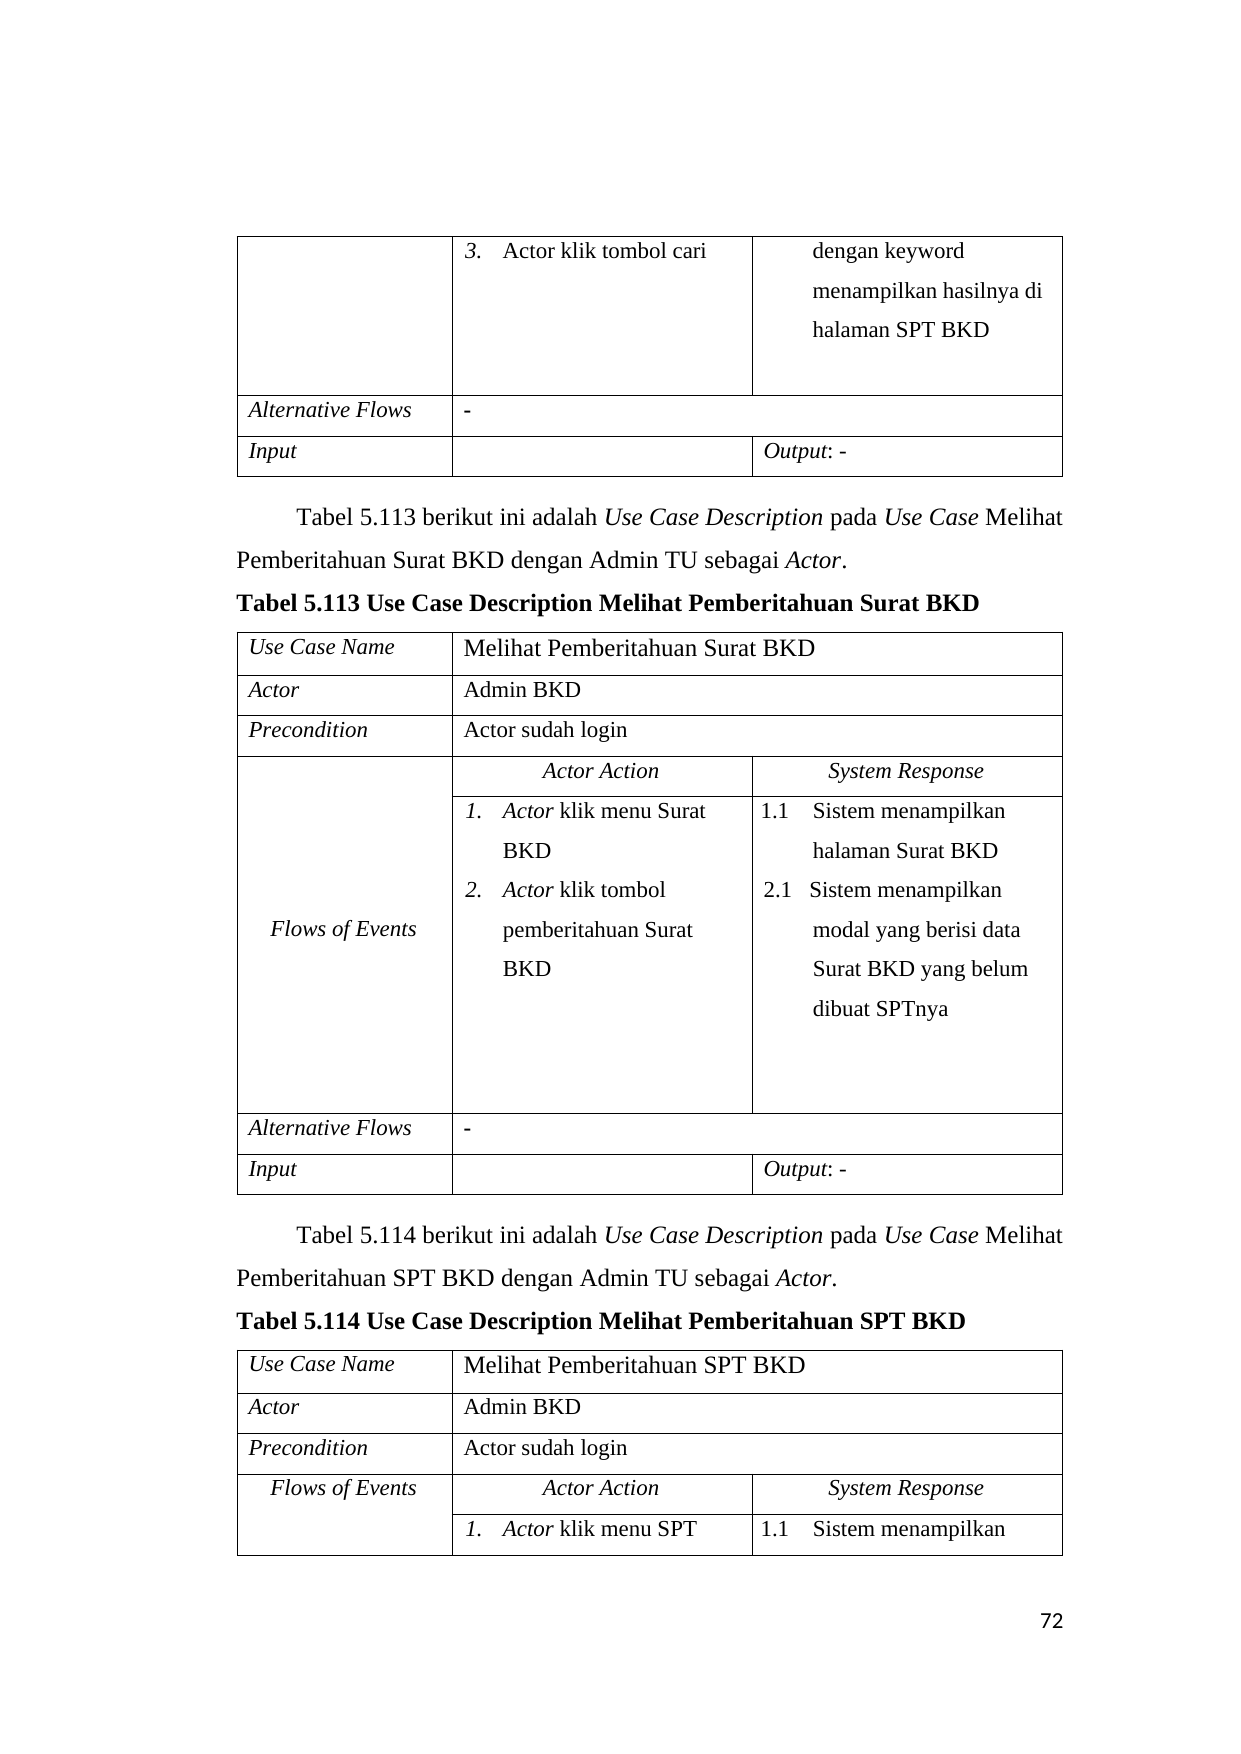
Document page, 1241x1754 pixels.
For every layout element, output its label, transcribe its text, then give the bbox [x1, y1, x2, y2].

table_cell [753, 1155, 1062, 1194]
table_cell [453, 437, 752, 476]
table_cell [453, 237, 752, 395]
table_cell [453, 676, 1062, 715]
text Tabel 5.113 berikut ini adalah Use Case Description pada Use Case Melihat Pemberitahuan Surat BKD dengan Admin TU sebagai Actor. [236, 502, 1063, 574]
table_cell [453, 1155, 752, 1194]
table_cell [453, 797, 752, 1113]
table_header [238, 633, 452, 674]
text Tabel 5.113 Use Case Description Melihat Pemberitahuan Surat BKD [236, 588, 1063, 617]
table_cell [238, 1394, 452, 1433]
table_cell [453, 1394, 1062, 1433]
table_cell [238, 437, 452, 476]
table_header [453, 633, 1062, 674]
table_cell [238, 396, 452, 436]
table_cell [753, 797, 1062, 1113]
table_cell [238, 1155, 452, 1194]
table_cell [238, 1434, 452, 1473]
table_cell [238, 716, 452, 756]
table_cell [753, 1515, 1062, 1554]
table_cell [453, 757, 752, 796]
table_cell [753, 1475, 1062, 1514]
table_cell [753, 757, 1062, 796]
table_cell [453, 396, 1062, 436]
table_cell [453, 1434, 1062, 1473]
text Tabel 5.114 berikut ini adalah Use Case Description pada Use Case Melihat Pemberitahuan SPT BKD dengan Admin TU sebagai Actor. [236, 1220, 1063, 1292]
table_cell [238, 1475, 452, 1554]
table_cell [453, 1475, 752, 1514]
text Tabel 5.114 Use Case Description Melihat Pemberitahuan SPT BKD [236, 1306, 1063, 1335]
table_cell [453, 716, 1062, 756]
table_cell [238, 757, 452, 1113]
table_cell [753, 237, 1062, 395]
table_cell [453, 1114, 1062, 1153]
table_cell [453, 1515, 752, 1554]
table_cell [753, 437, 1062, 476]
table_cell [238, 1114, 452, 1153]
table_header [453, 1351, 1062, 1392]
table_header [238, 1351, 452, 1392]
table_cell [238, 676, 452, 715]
